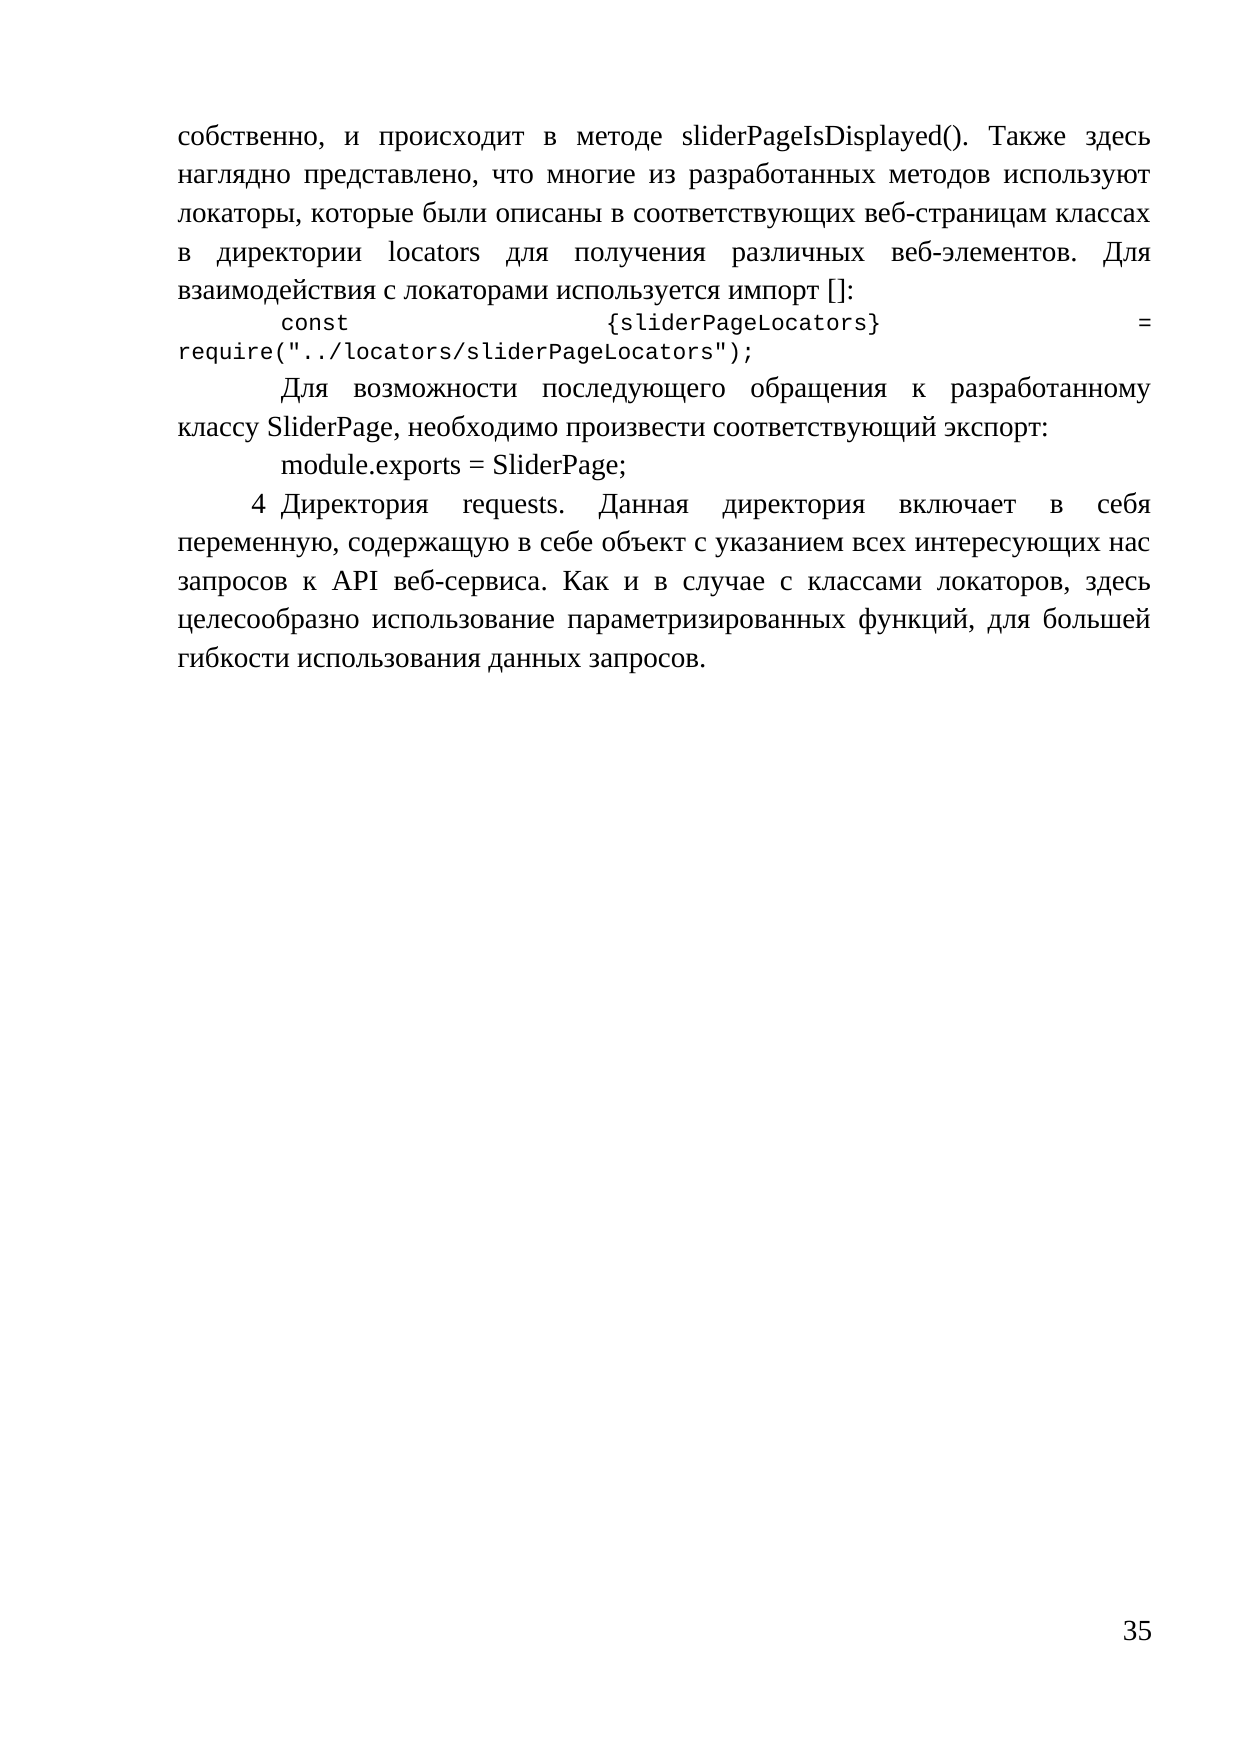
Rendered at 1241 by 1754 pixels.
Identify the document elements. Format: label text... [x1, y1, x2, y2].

list Директория requests. Данная директория включает в себя переменную, содержащую в себе объект с указанием всех интересующих нас запросов к API веб-сервиса. Как и в случае с классами локаторов, здесь целесообразно использование параметризированных функций, для большей гибкости использования данных запросов. [177, 486, 1152, 674]
text const {sliderPageLocators} = require("../locators/sliderPageLocators"); [177, 311, 1152, 367]
text module.exports = SliderPage; [177, 447, 1152, 481]
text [177, 118, 1152, 306]
text Для возможности последующего обращения к разработанному классу SliderPage, необходимо произвести соответствующий экспорт: [177, 370, 1152, 442]
